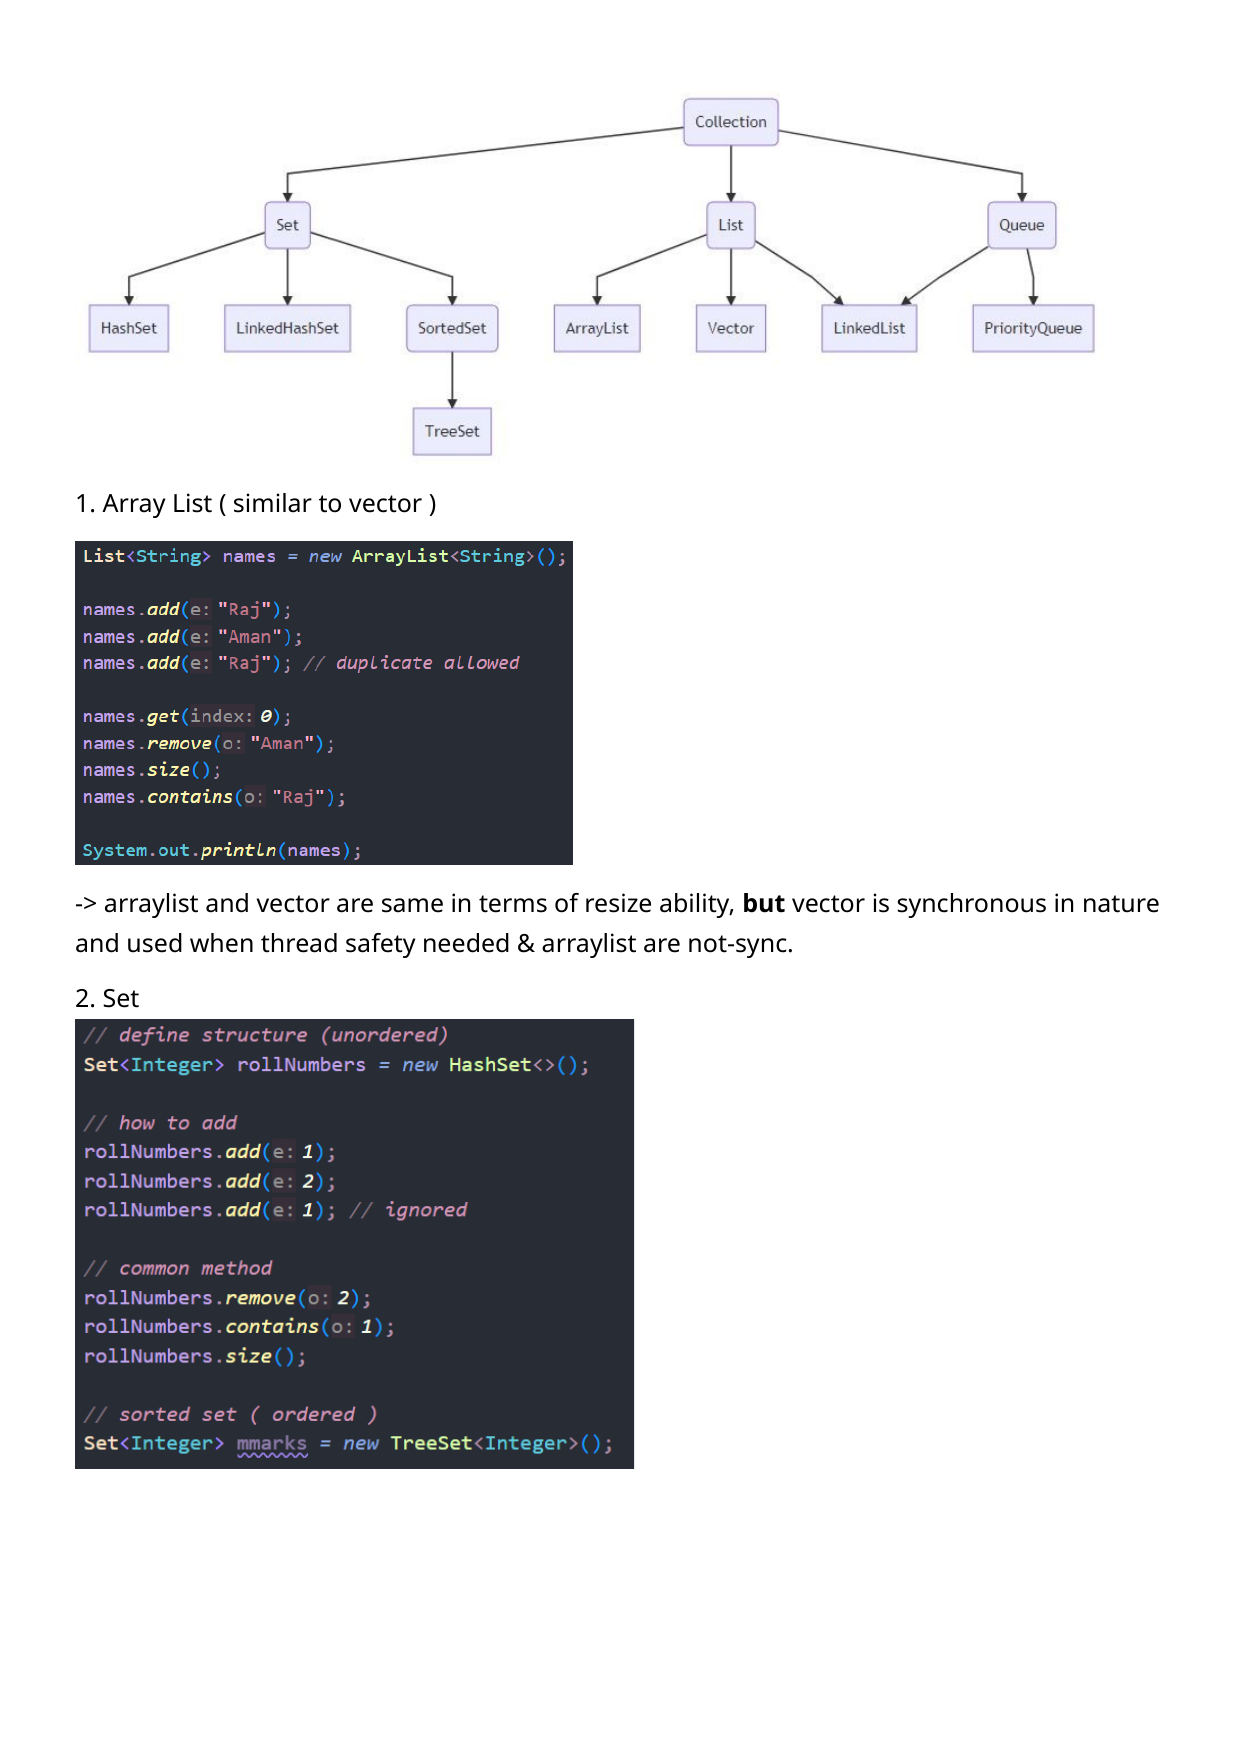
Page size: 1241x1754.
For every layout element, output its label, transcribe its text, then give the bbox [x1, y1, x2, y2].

picture [75, 1019, 635, 1469]
picture [75, 541, 573, 865]
text 1. Array List ( similar to vector ) [75, 486, 1165, 520]
text -> arraylist and vector are same in terms of resize ability, but vector is synchronous in nature and used when thread safety needed & arraylist are not-sync. [75, 886, 1165, 959]
picture [75, 75, 1166, 465]
